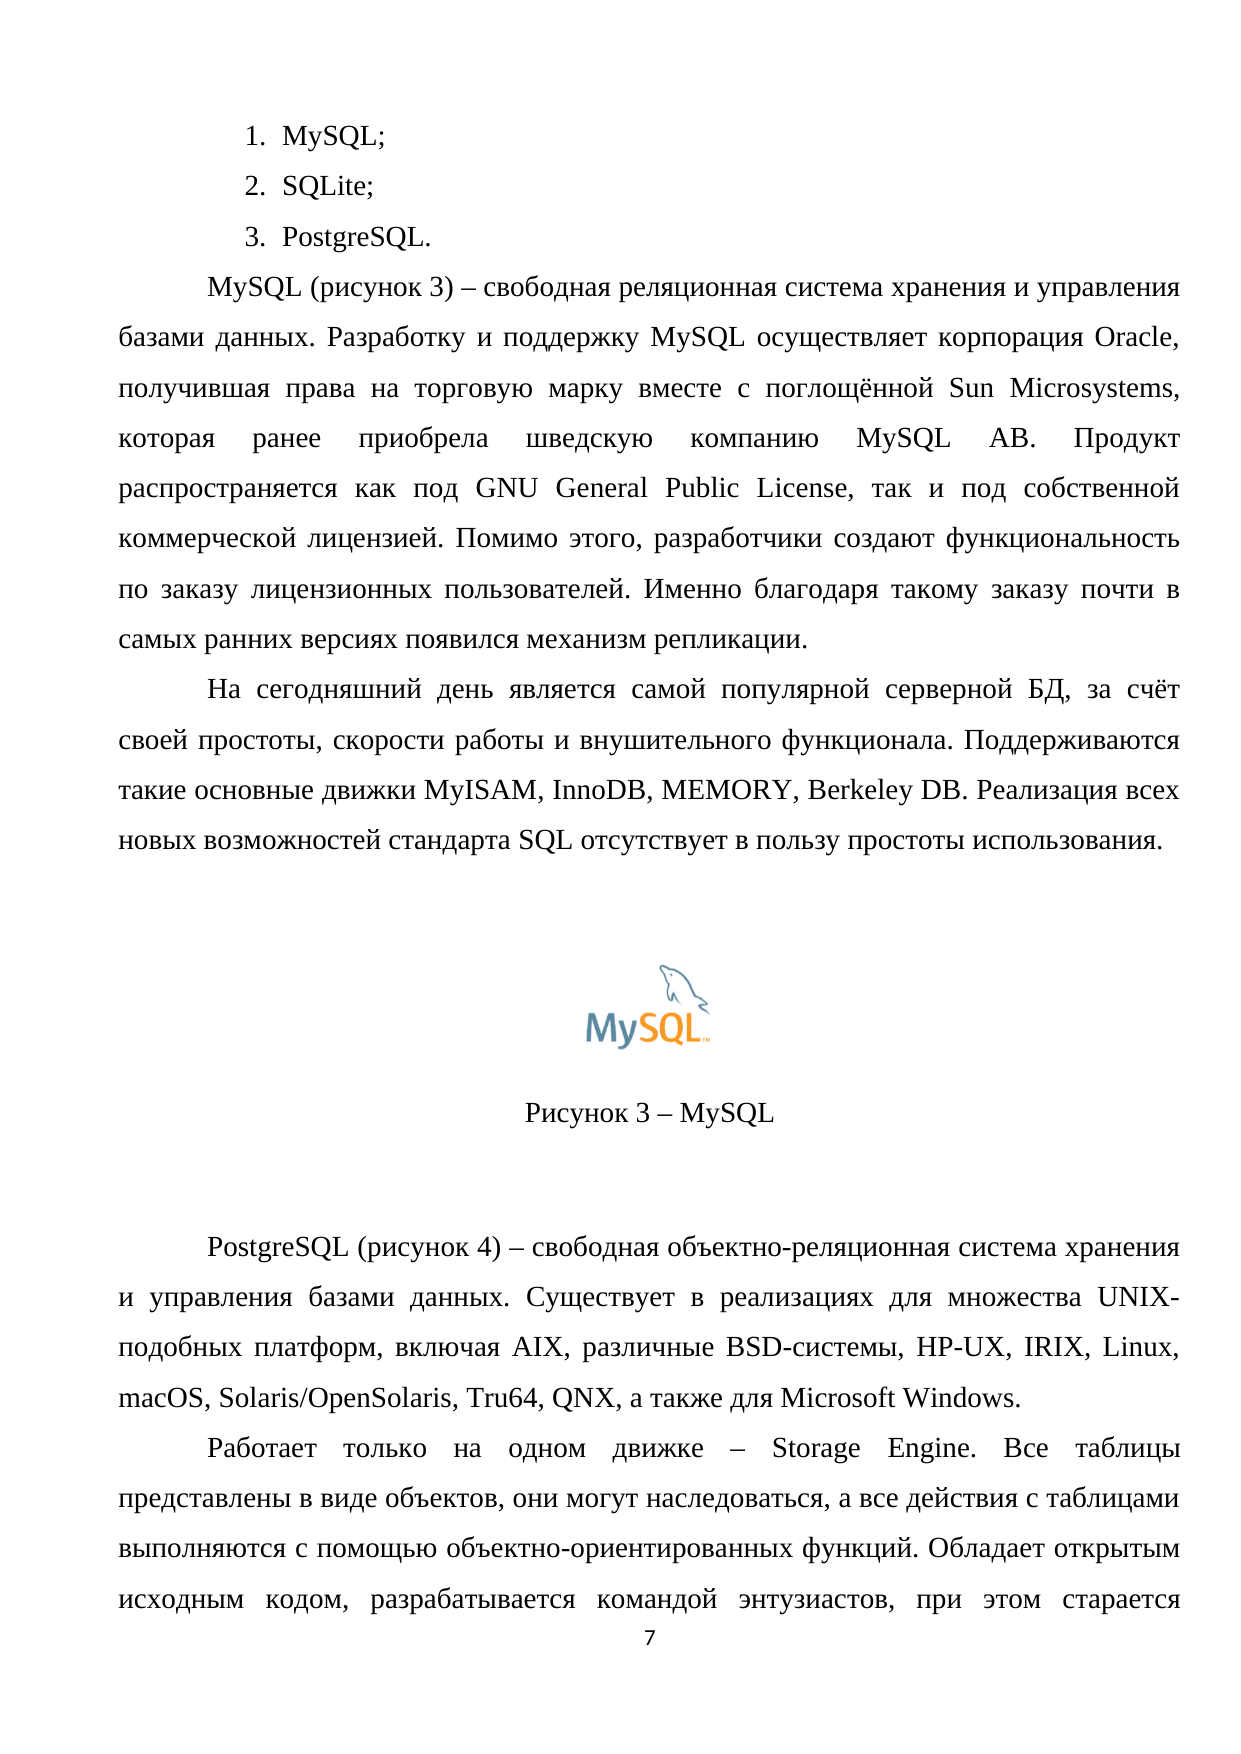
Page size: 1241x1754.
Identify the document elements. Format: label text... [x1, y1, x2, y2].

text На сегодняшний день является самой популярной серверной БД, за счёт своей простоты, скорости работы и внушительного функционала. Поддерживаются такие основные движки MyISAM, InnoDB, MEMORY, Berkeley DB. Реализация всех новых возможностей стандарта SQL отсутствует в пользу простоты использования. [118, 672, 1181, 856]
text PostgreSQL (рисунок 4) – свободная объектно-реляционная система хранения и управления базами данных. Существует в реализациях для множества UNIX-подобных платформ, включая AIX, различные BSD-системы, HP-UX, IRIX, Linux, macOS, Solaris/OpenSolaris, Tru64, QNX, а также для Microsoft Windows. [118, 1229, 1181, 1413]
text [118, 1430, 1181, 1614]
list MySQL; [244, 118, 1181, 152]
text Рисунок 3 – MySQL [118, 1095, 1181, 1128]
list PostgreSQL. [244, 219, 1181, 252]
picture [562, 956, 738, 1065]
list SQLite; [244, 168, 1181, 202]
text MySQL (рисунок 3) – свободная реляционная система хранения и управления базами данных. Разработку и поддержку MySQL осуществляет корпорация Oracle, получившая права на торговую марку вместе с поглощённой Sun Microsystems, которая ранее приобрела шведскую компанию MySQL AB. Продукт распространяется как под GNU General Public License, так и под собственной коммерческой лицензией. Помимо этого, разработчики создают функциональность по заказу лицензионных пользователей. Именно благодаря такому заказу почти в самых ранних версиях появился механизм репликации. [118, 269, 1181, 655]
